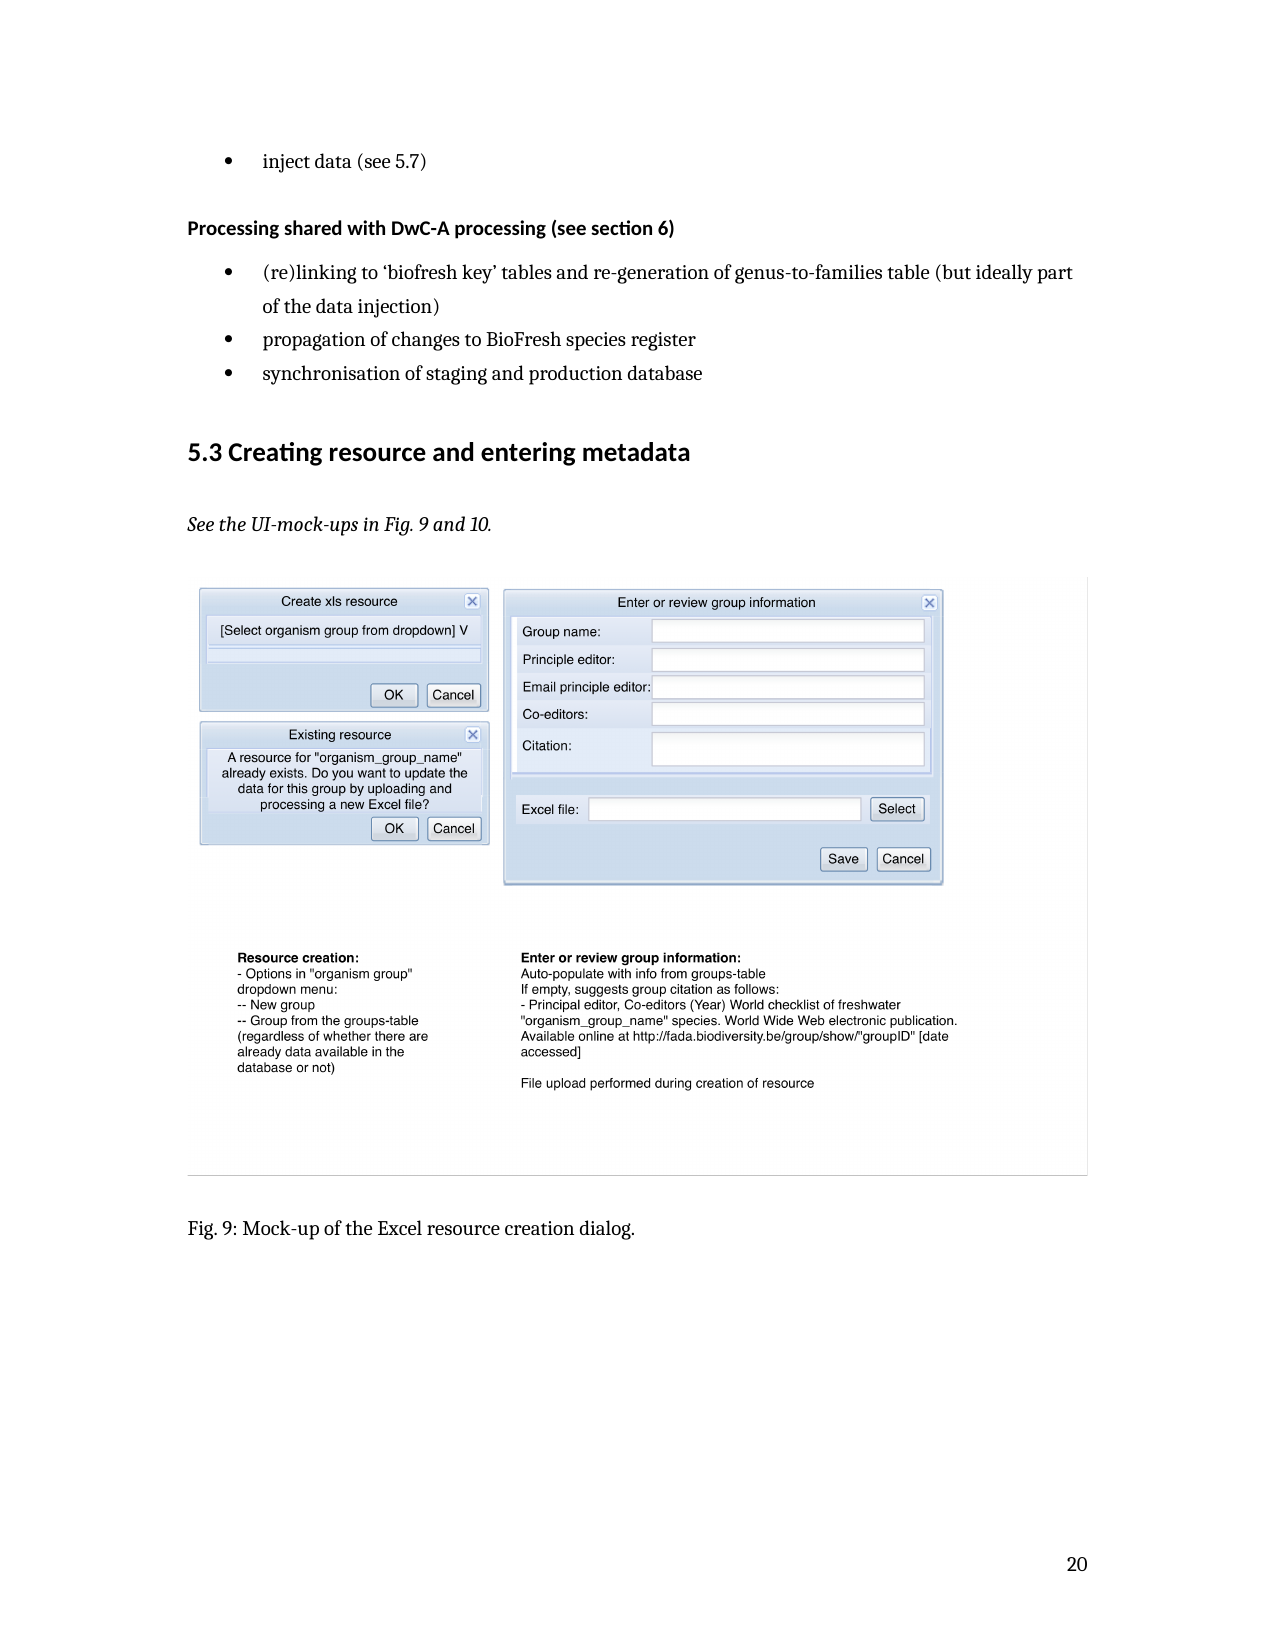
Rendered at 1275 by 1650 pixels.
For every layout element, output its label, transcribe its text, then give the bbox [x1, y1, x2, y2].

text See the UI-mock-ups in Fig. 9 and 10. [187, 513, 1087, 537]
subtitle Processing shared with DwC-A processing (see section 6) [187, 215, 1087, 240]
text Fig. 9: Mock-up of the Excel resource creation dialog. [187, 1216, 1087, 1240]
list propagation of changes to BioFresh species register [225, 328, 1087, 352]
list (re)linking to ‘biofresh key’ tables and re-generation of genus-to-families table (but ideally part of the data injection) [225, 261, 1087, 318]
list inject data (see 5.7) [225, 150, 1087, 174]
list synchronisation of staging and production database [225, 361, 1087, 385]
subtitle 5.3 Creating resource and entering metadata [187, 436, 1087, 468]
picture [187, 577, 1088, 1176]
